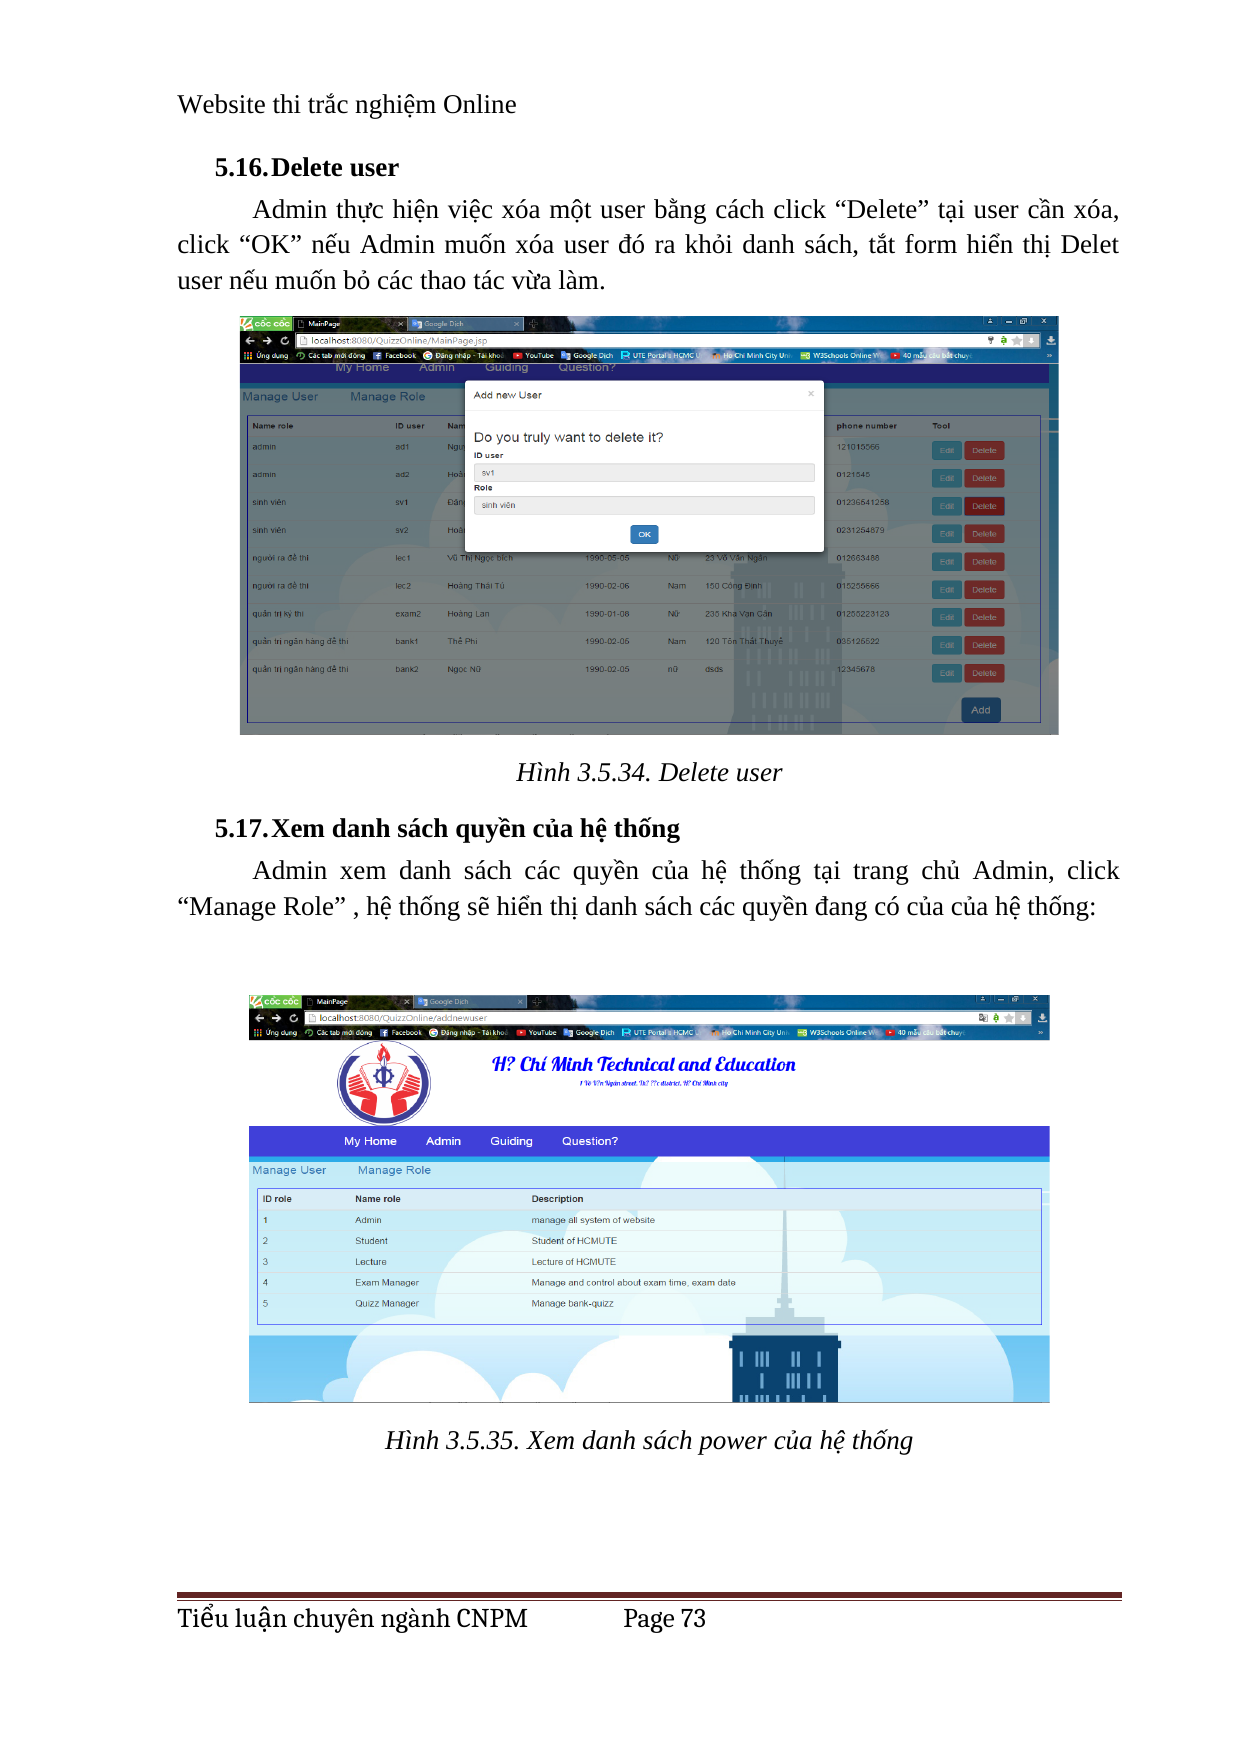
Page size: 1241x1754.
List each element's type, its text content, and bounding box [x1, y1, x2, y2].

subtitle Delete user [214, 151, 1122, 182]
text Hình 3.5.34. Delete user [177, 756, 1122, 787]
text Admin xem danh sách các quyền của hệ thống tại trang chủ Admin, click “Manage Role” , hệ thống sẽ hiển thị danh sách các quyền đang có của của hệ thống: [177, 854, 1122, 921]
text Hình 3.5.35. Xem danh sách power của hệ thống [177, 1424, 1122, 1455]
picture [249, 995, 1050, 1403]
text Admin thực hiện việc xóa một user bằng cách click “Delete” tại user cần xóa, click “OK” nếu Admin muốn xóa user đó ra khỏi danh sách, tắt form hiển thị Delet user nếu muốn bỏ các thao tác vừa làm. [177, 193, 1122, 295]
subtitle Xem danh sách quyền của hệ thống [214, 812, 1122, 844]
picture [239, 316, 1059, 735]
